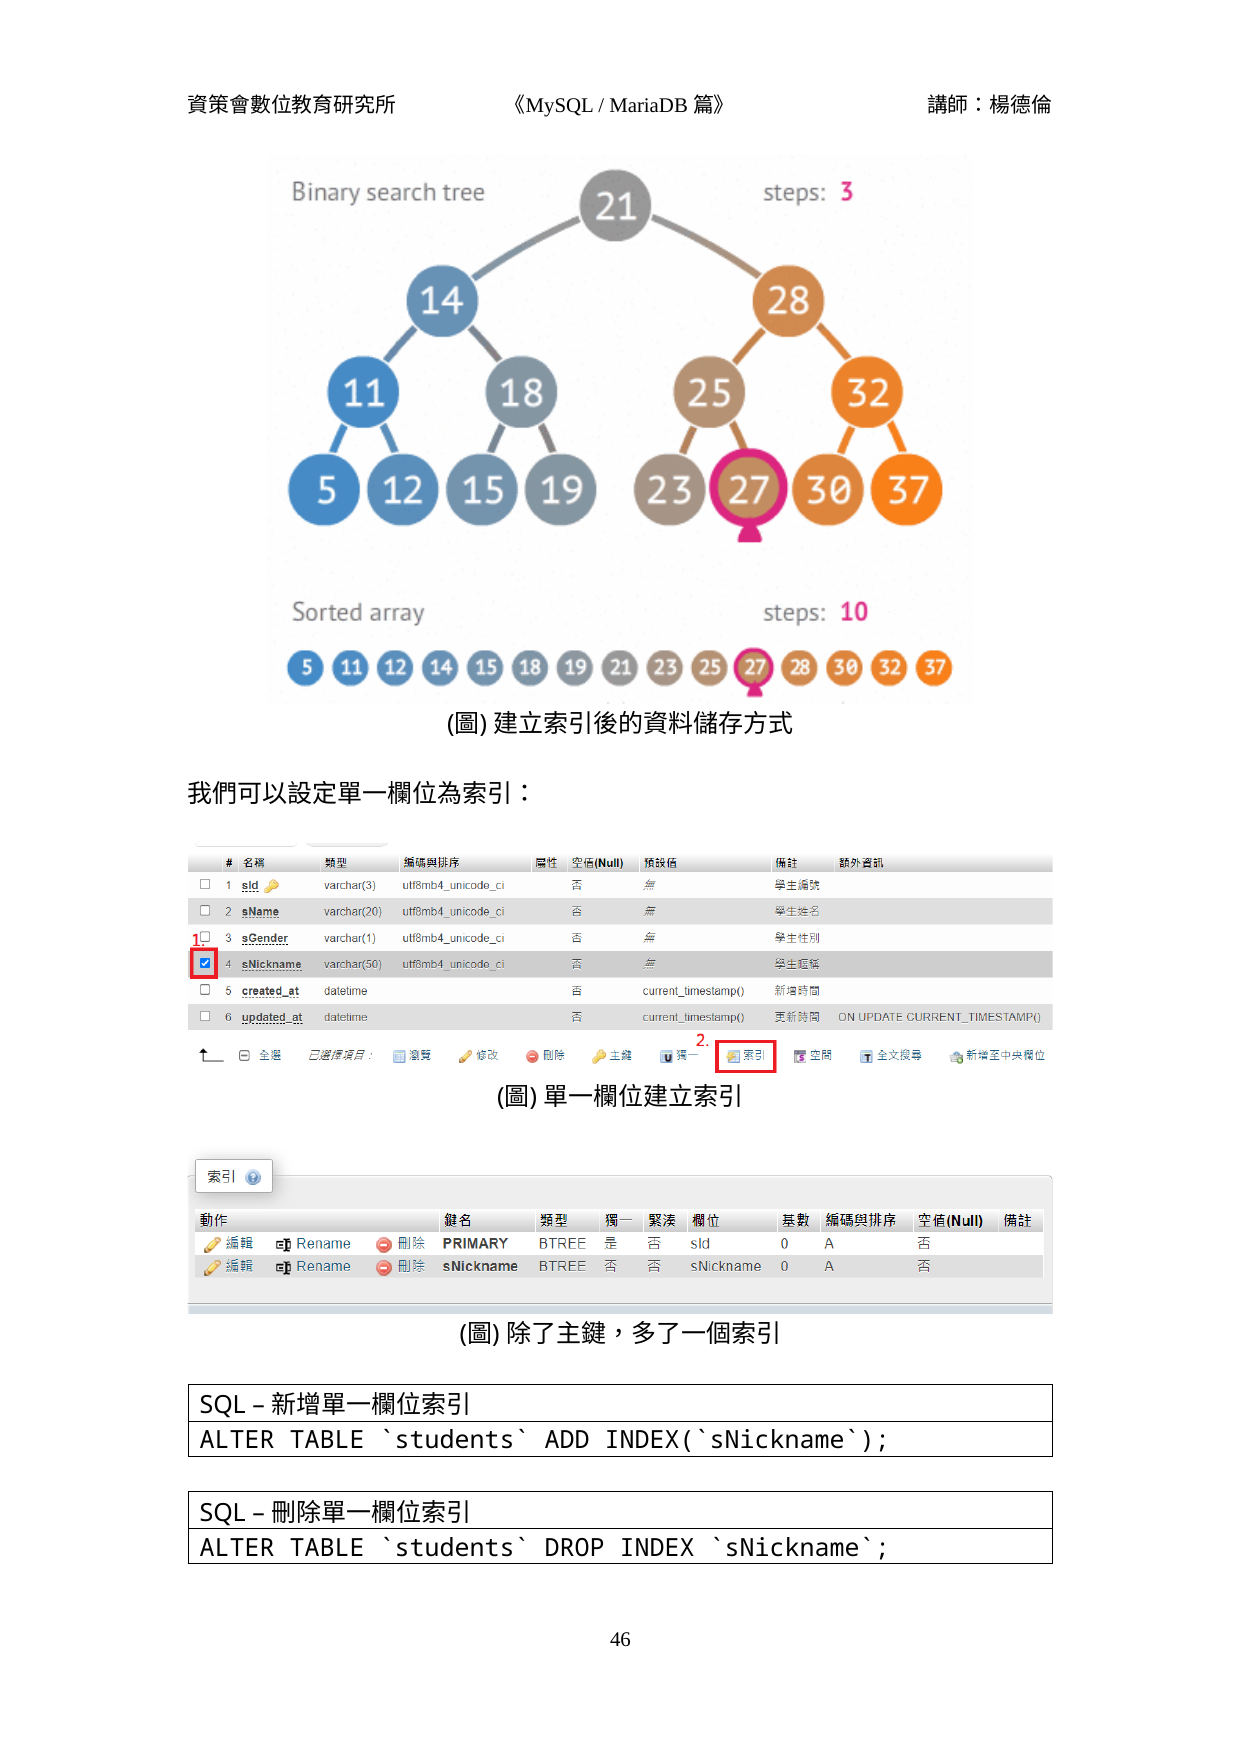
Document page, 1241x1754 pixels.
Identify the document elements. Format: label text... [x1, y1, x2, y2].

picture [263, 150, 977, 704]
table_header SQL – 刪除單一欄位索引 [189, 1492, 1052, 1528]
text 我們可以設定單一欄位為索引： [187, 773, 1053, 810]
picture [187, 843, 1053, 1077]
picture [187, 1146, 1053, 1314]
table_cell ALTER TABLE `students` DROP INDEX `sNickname`; [189, 1529, 1052, 1563]
table_header SQL – 新增單一欄位索引 [189, 1385, 1052, 1421]
text (圖) 除了主鍵，多了一個索引 [187, 1314, 1053, 1349]
text (圖) 單一欄位建立索引 [187, 1077, 1053, 1112]
table_cell ALTER TABLE `students` ADD INDEX(`sNickname`); [189, 1422, 1052, 1456]
text (圖) 建立索引後的資料儲存方式 [187, 703, 1053, 739]
